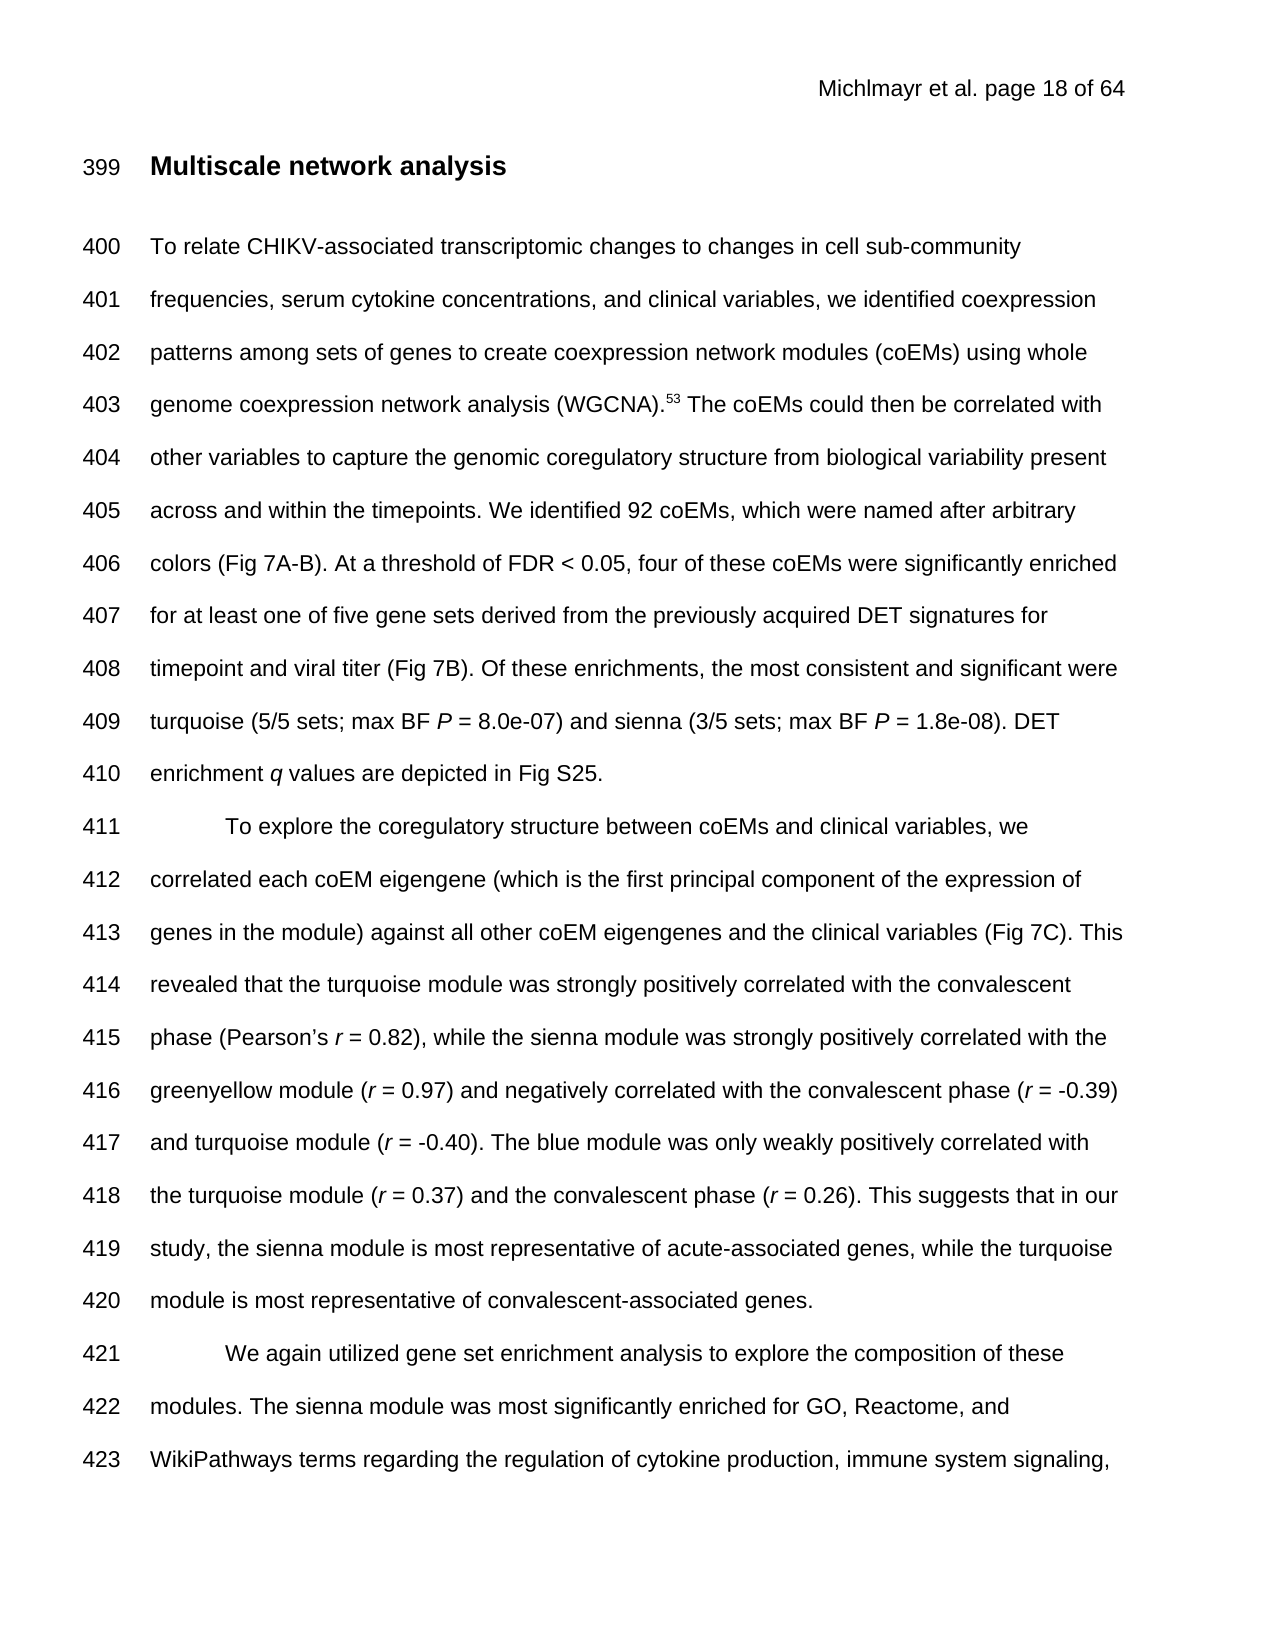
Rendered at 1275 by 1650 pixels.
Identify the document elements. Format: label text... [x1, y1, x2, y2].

text To explore the coregulatory structure between coEMs and clinical variables, we correlated each coEM eigengene (which is the first principal component of the expression of genes in the module) against all other coEM eigengenes and the clinical variables (Fig 7C). This revealed that the turquoise module was strongly positively correlated with the convalescent phase (Pearson’s r = 0.82), while the sienna module was strongly positively correlated with the greenyellow module (r = 0.97) and negatively correlated with the convalescent phase (r = -0.39) and turquoise module (r = -0.40). The blue module was only weakly positively correlated with the turquoise module (r = 0.37) and the convalescent phase (r = 0.26). This suggests that in our study, the sienna module is most representative of acute-associated genes, while the turquoise module is most representative of convalescent-associated genes. [150, 813, 1125, 1314]
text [150, 1340, 1125, 1472]
text To relate CHIKV-associated transcriptomic changes to changes in cell sub-community frequencies, serum cytokine concentrations, and clinical variables, we identified coexpression patterns among sets of genes to create coexpression network modules (coEMs) using whole genome coexpression network analysis (WGCNA).53 The coEMs could then be correlated with other variables to capture the genomic coregulatory structure from biological variability present across and within the timepoints. We identified 92 coEMs, which were named after arbitrary colors (Fig 7A-B). At a threshold of FDR < 0.05, four of these coEMs were significantly enriched for at least one of five gene sets derived from the previously acquired DET signatures for timepoint and viral titer (Fig 7B). Of these enrichments, the most consistent and significant were turquoise (5/5 sets; max BF P = 8.0e-07) and sienna (3/5 sets; max BF P = 1.8e-08). DET enrichment q values are depicted in Fig S25. [150, 233, 1125, 787]
subtitle Multiscale network analysis [150, 150, 1125, 181]
